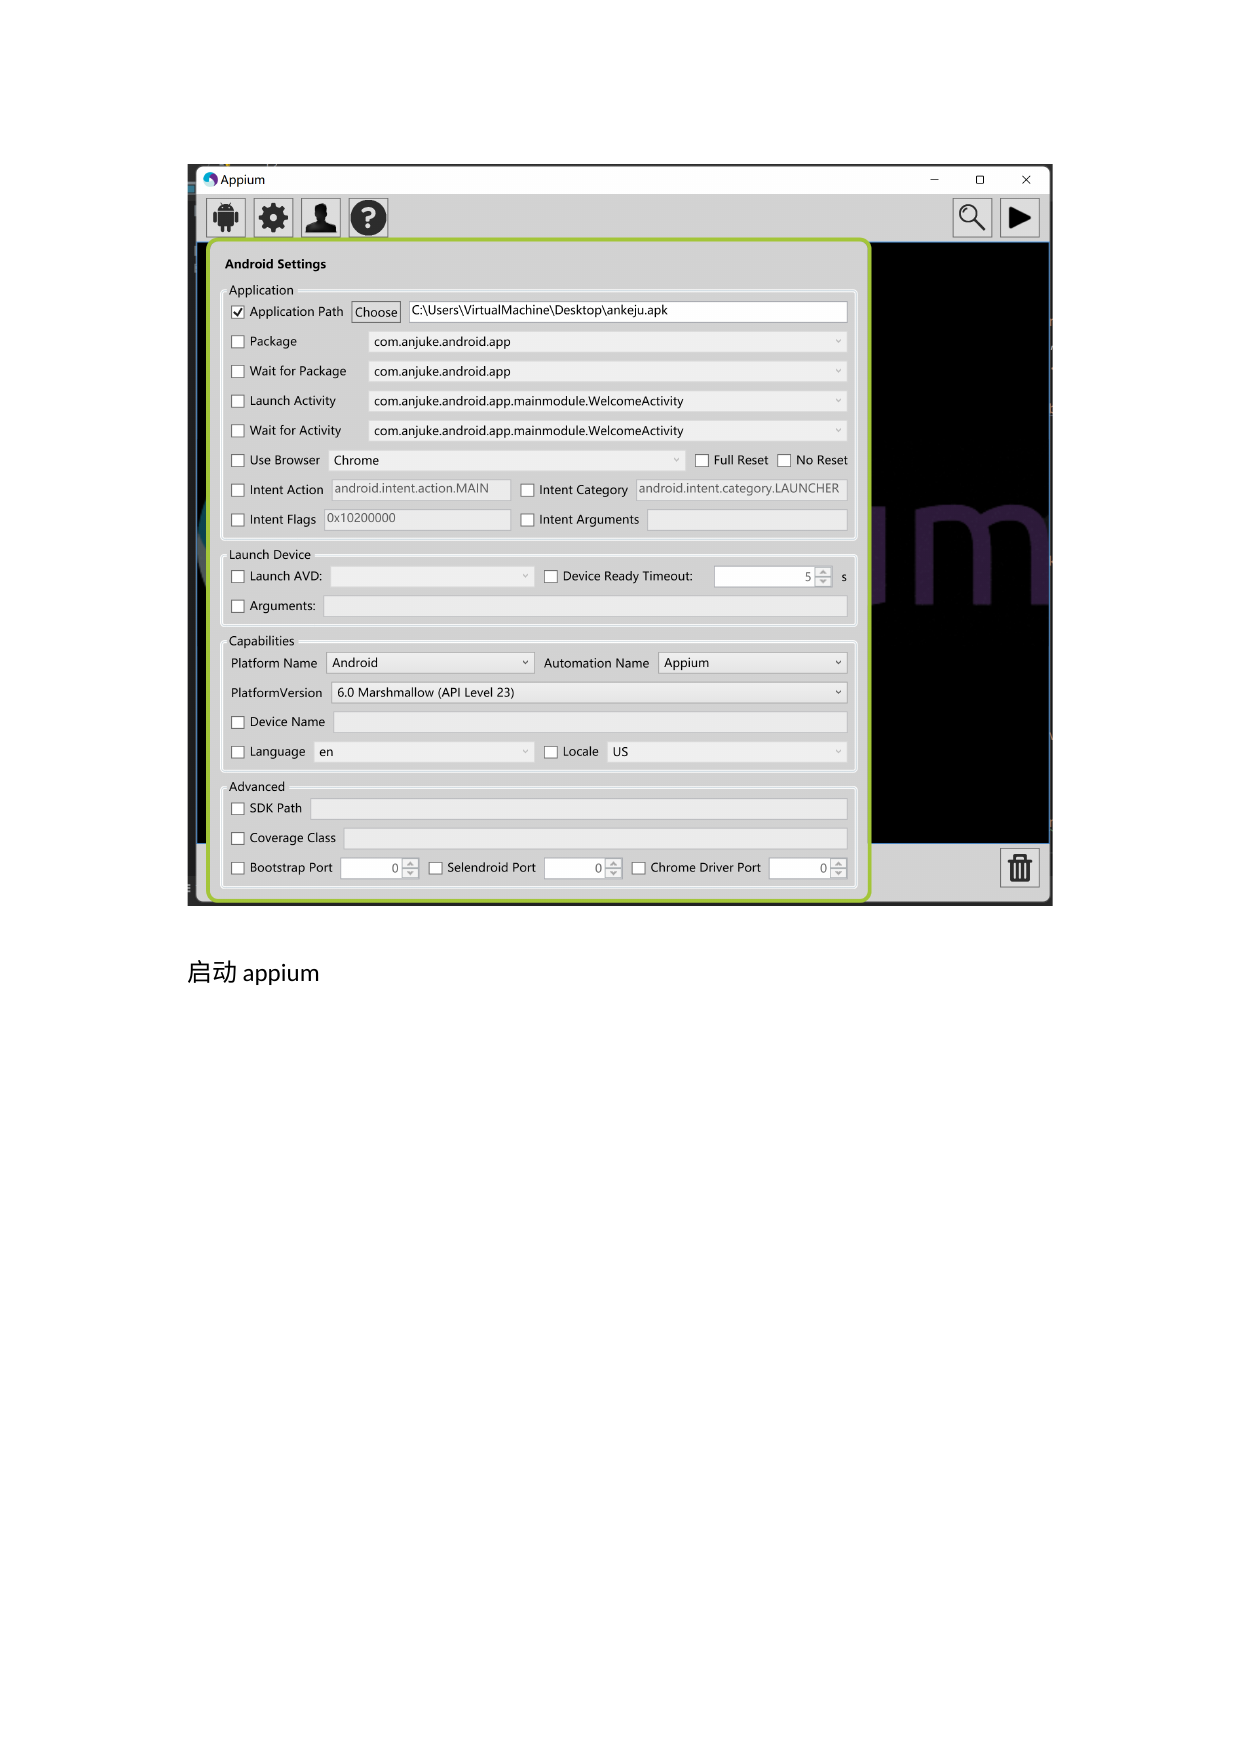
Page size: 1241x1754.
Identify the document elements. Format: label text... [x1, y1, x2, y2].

picture [187, 164, 1053, 906]
text 启动appium [187, 952, 1053, 989]
